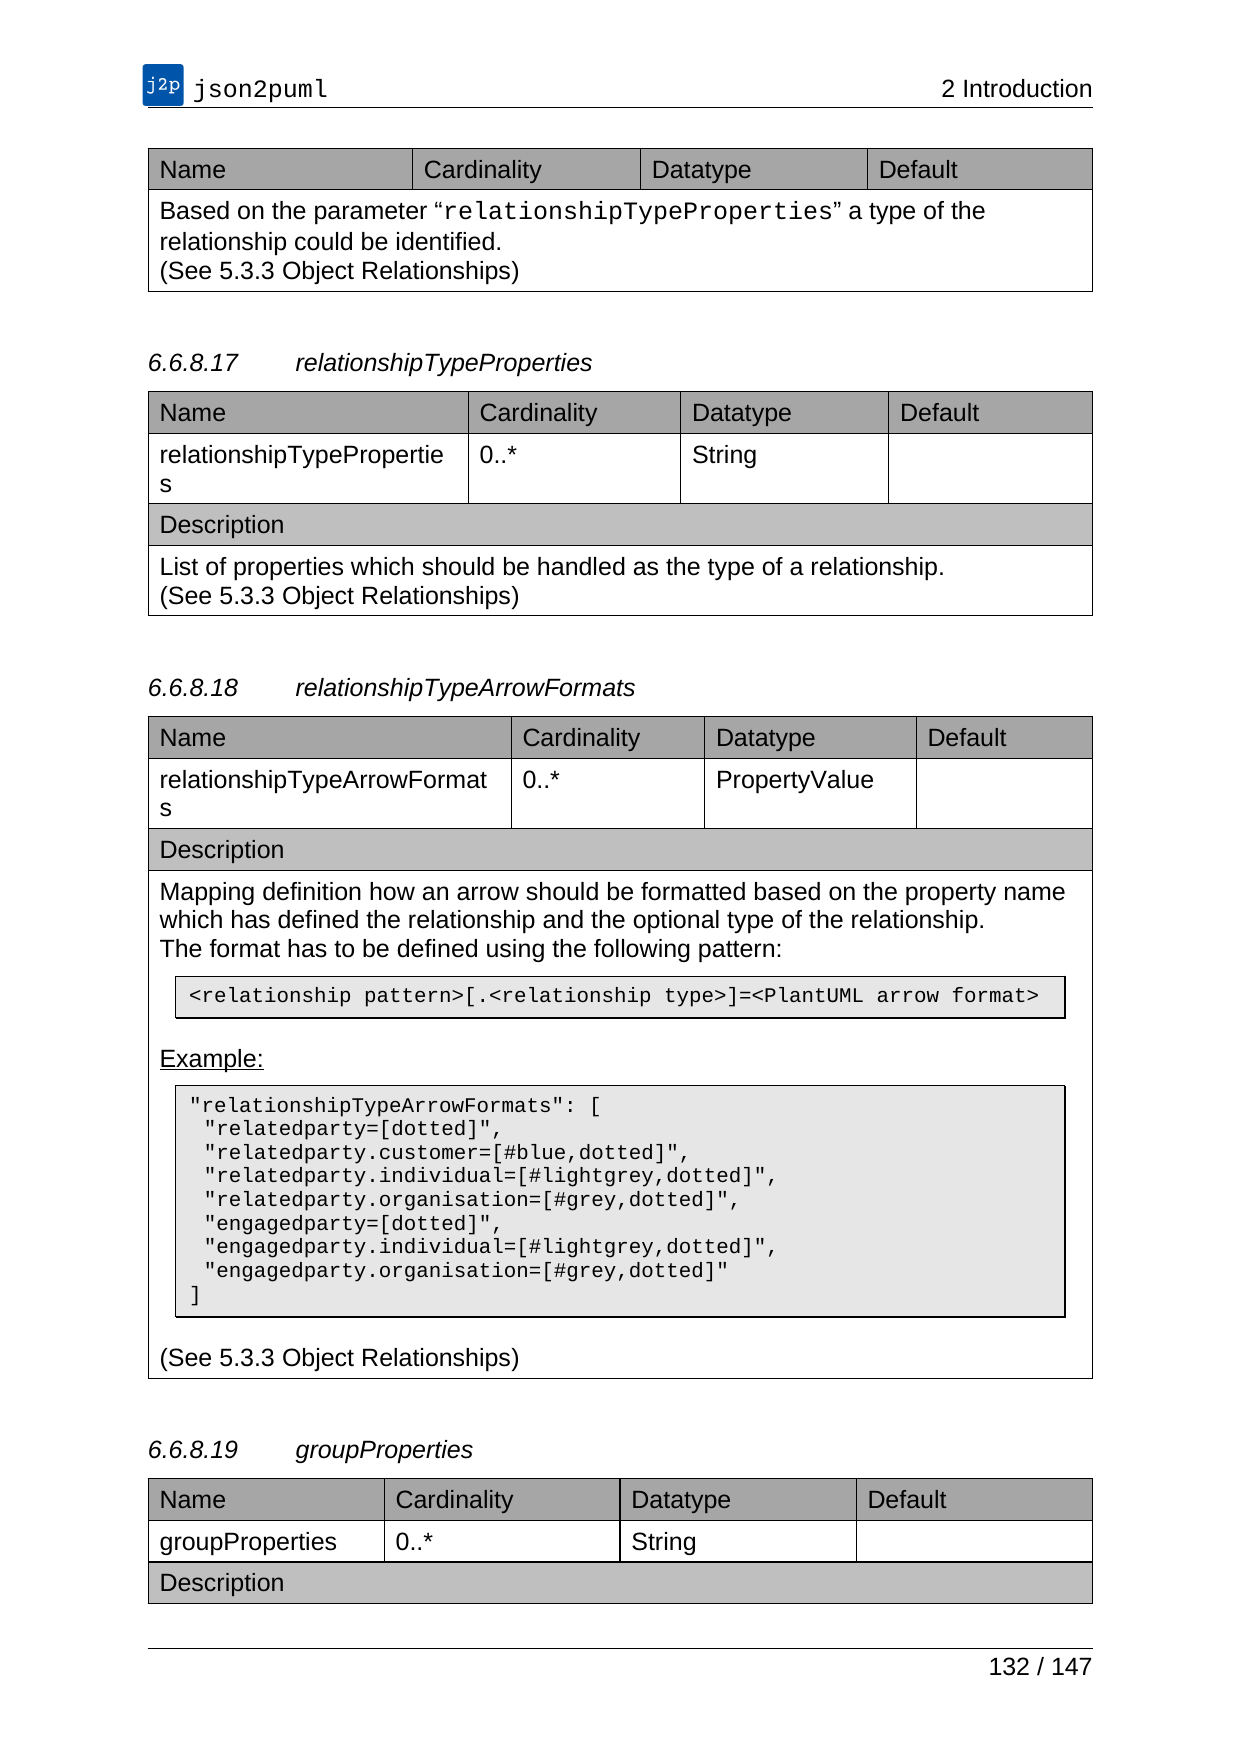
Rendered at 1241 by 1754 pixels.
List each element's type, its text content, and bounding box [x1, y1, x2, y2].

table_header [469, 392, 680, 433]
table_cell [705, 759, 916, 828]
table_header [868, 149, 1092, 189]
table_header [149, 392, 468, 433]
subtitle groupProperties [148, 1434, 1093, 1463]
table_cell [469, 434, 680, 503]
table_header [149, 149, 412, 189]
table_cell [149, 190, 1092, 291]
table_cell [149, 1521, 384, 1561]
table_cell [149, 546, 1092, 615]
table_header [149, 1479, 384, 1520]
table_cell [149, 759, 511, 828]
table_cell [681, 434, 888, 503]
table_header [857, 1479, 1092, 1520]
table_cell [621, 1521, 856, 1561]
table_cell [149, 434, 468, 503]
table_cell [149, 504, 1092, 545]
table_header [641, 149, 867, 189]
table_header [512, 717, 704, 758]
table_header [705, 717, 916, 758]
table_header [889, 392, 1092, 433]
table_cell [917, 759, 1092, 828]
subtitle relationshipTypeArrowFormats [148, 672, 1093, 701]
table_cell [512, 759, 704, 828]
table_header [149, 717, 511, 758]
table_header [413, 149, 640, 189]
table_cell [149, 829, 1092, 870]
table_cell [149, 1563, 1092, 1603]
picture [142, 64, 184, 106]
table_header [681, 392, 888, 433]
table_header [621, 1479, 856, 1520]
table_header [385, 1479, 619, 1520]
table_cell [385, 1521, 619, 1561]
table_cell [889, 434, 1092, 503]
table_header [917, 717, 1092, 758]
subtitle relationshipTypeProperties [148, 348, 1093, 376]
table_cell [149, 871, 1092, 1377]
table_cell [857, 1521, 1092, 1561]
